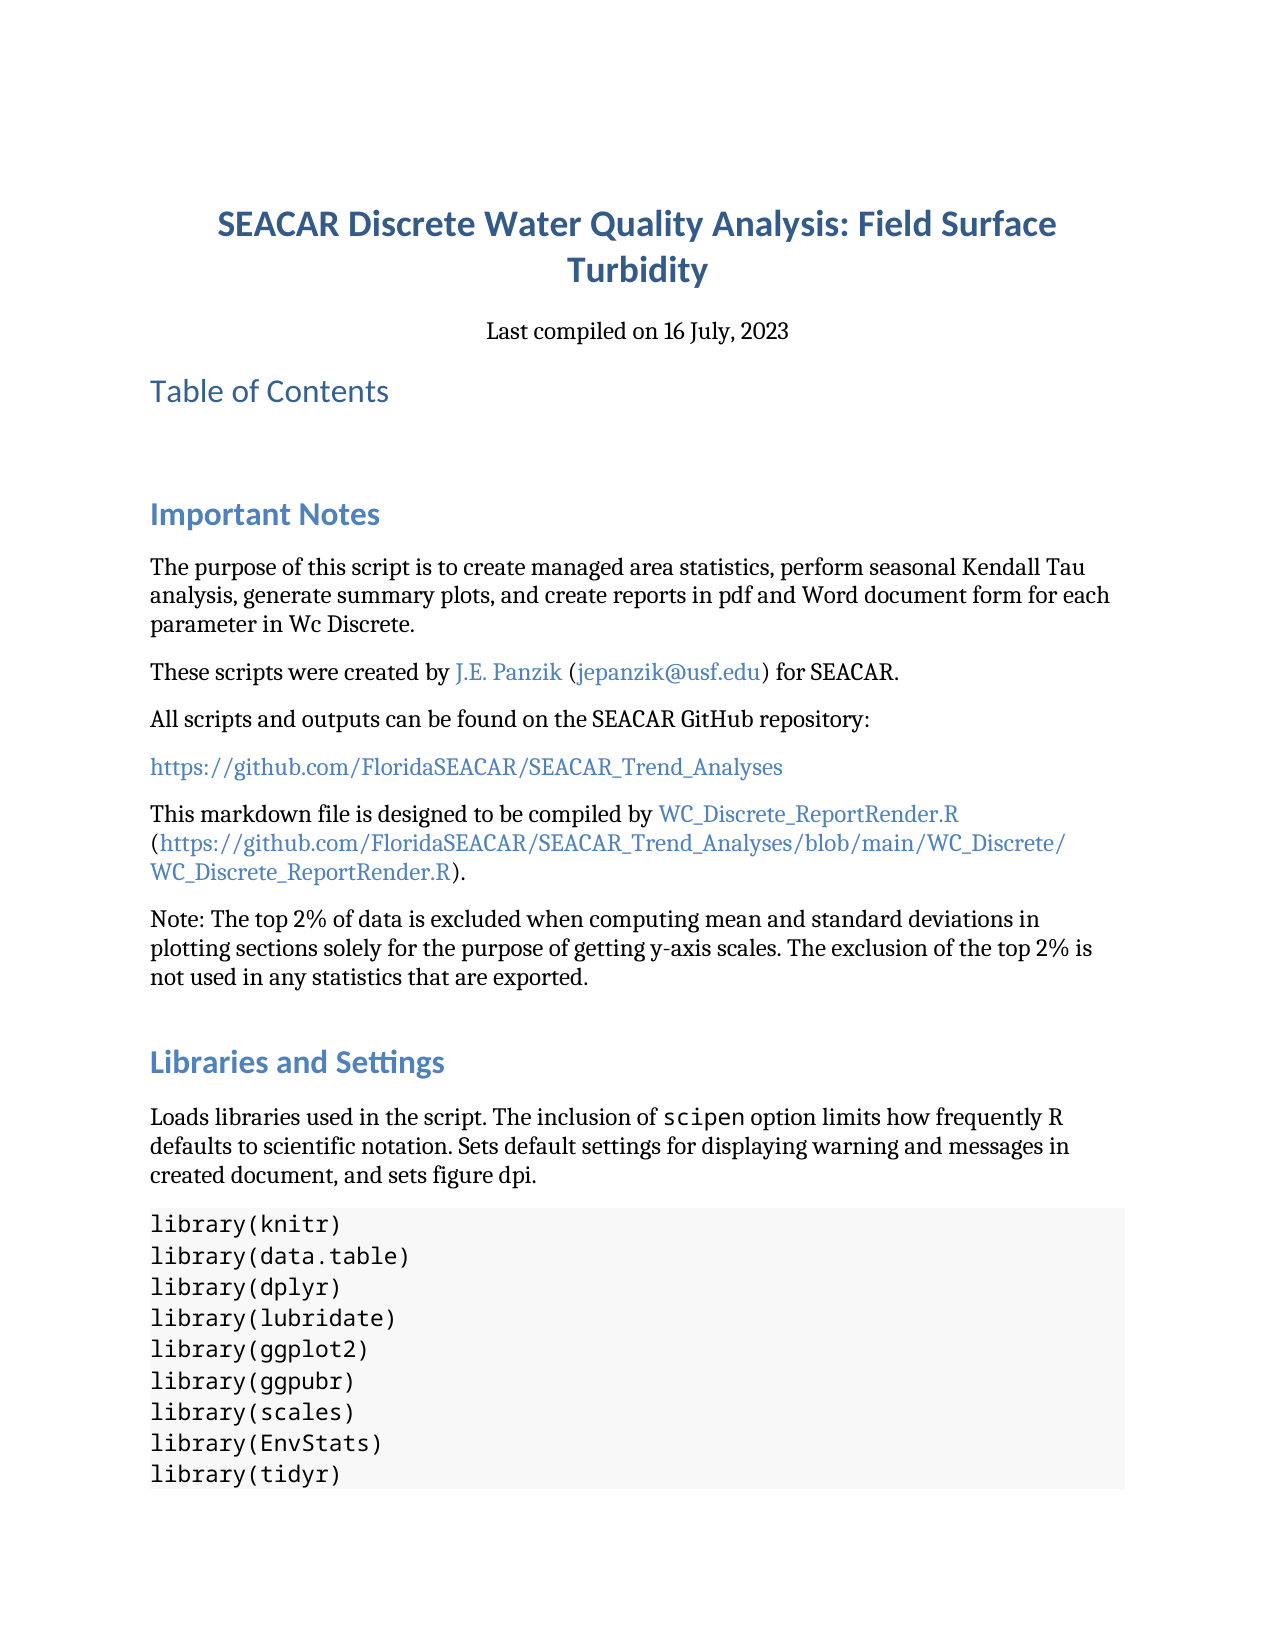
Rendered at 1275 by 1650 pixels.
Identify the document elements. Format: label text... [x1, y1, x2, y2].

text Last compiled on 16 July, 2023 [150, 317, 1125, 345]
text The purpose of this script is to create managed area statistics, perform seasonal Kendall Tau analysis, generate summary plots, and create reports in pdf and Word document form for each parameter in Wc Discrete. [150, 553, 1125, 639]
text https://github.com/FloridaSEACAR/SEACAR_Trend_Analyses [150, 753, 1125, 781]
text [150, 1208, 1125, 1489]
text All scripts and outputs can be found on the SEACAR GitHub repository: [150, 705, 1125, 734]
subtitle Libraries and Settings [150, 1041, 1125, 1082]
subtitle Important Notes [150, 493, 1125, 534]
text Loads libraries used in the script. The inclusion of scipen option limits how frequently R defaults to scientific notation. Sets default settings for displaying warning and messages in created document, and sets figure dpi. [150, 1101, 1125, 1189]
text Note: The top 2% of data is excluded when computing mean and standard deviations in plotting sections solely for the purpose of getting y-axis scales. The exclusion of the top 2% is not used in any statistics that are exported. [150, 905, 1125, 991]
text These scripts were created by J.E. Panzik (jepanzik@usf.edu) for SEACAR. [150, 658, 1125, 686]
title SEACAR Discrete Water Quality Analysis: Field Surface Turbidity [150, 200, 1125, 292]
text This markdown file is designed to be compiled by WC_Discrete_ReportRender.R (https://github.com/FloridaSEACAR/SEACAR_Trend_Analyses/blob/main/WC_Discrete/WC_Discrete_ReportRender.R). [150, 800, 1125, 886]
